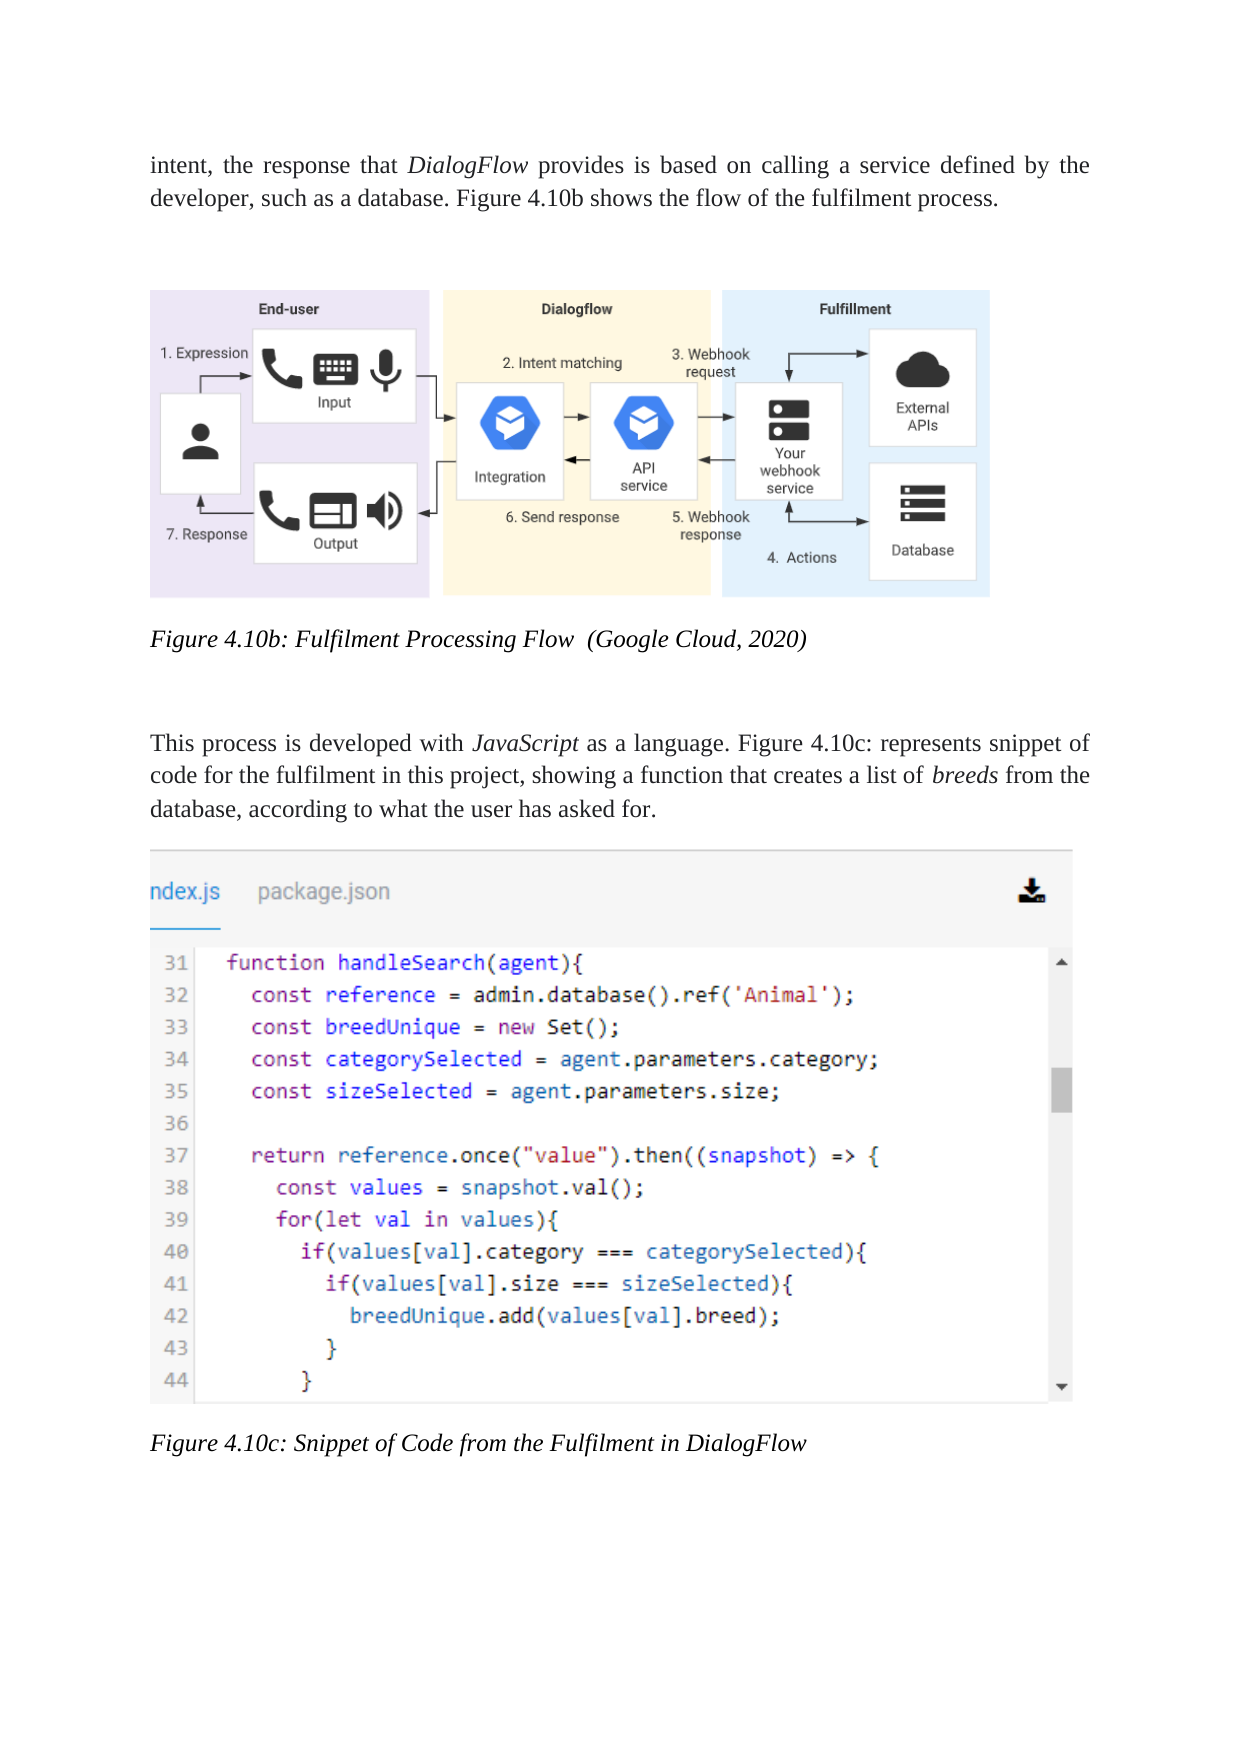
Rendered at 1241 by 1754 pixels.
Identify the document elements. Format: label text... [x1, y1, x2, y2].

text Figure 4.10c: Snippet of Code from the Fulfilment in DialogFlow [150, 1428, 1090, 1457]
text This process is developed with JavaScript as a language. Figure 4.10c: represents snippet of code for the fulfilment in this project, showing a function that creates a list of breeds from the database, according to what the user has asked for. [150, 756, 1090, 822]
text Figure 4.10b: Fulfilment Processing Flow [150, 624, 1090, 653]
picture [150, 847, 1073, 1404]
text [150, 173, 1090, 212]
picture [150, 290, 991, 600]
